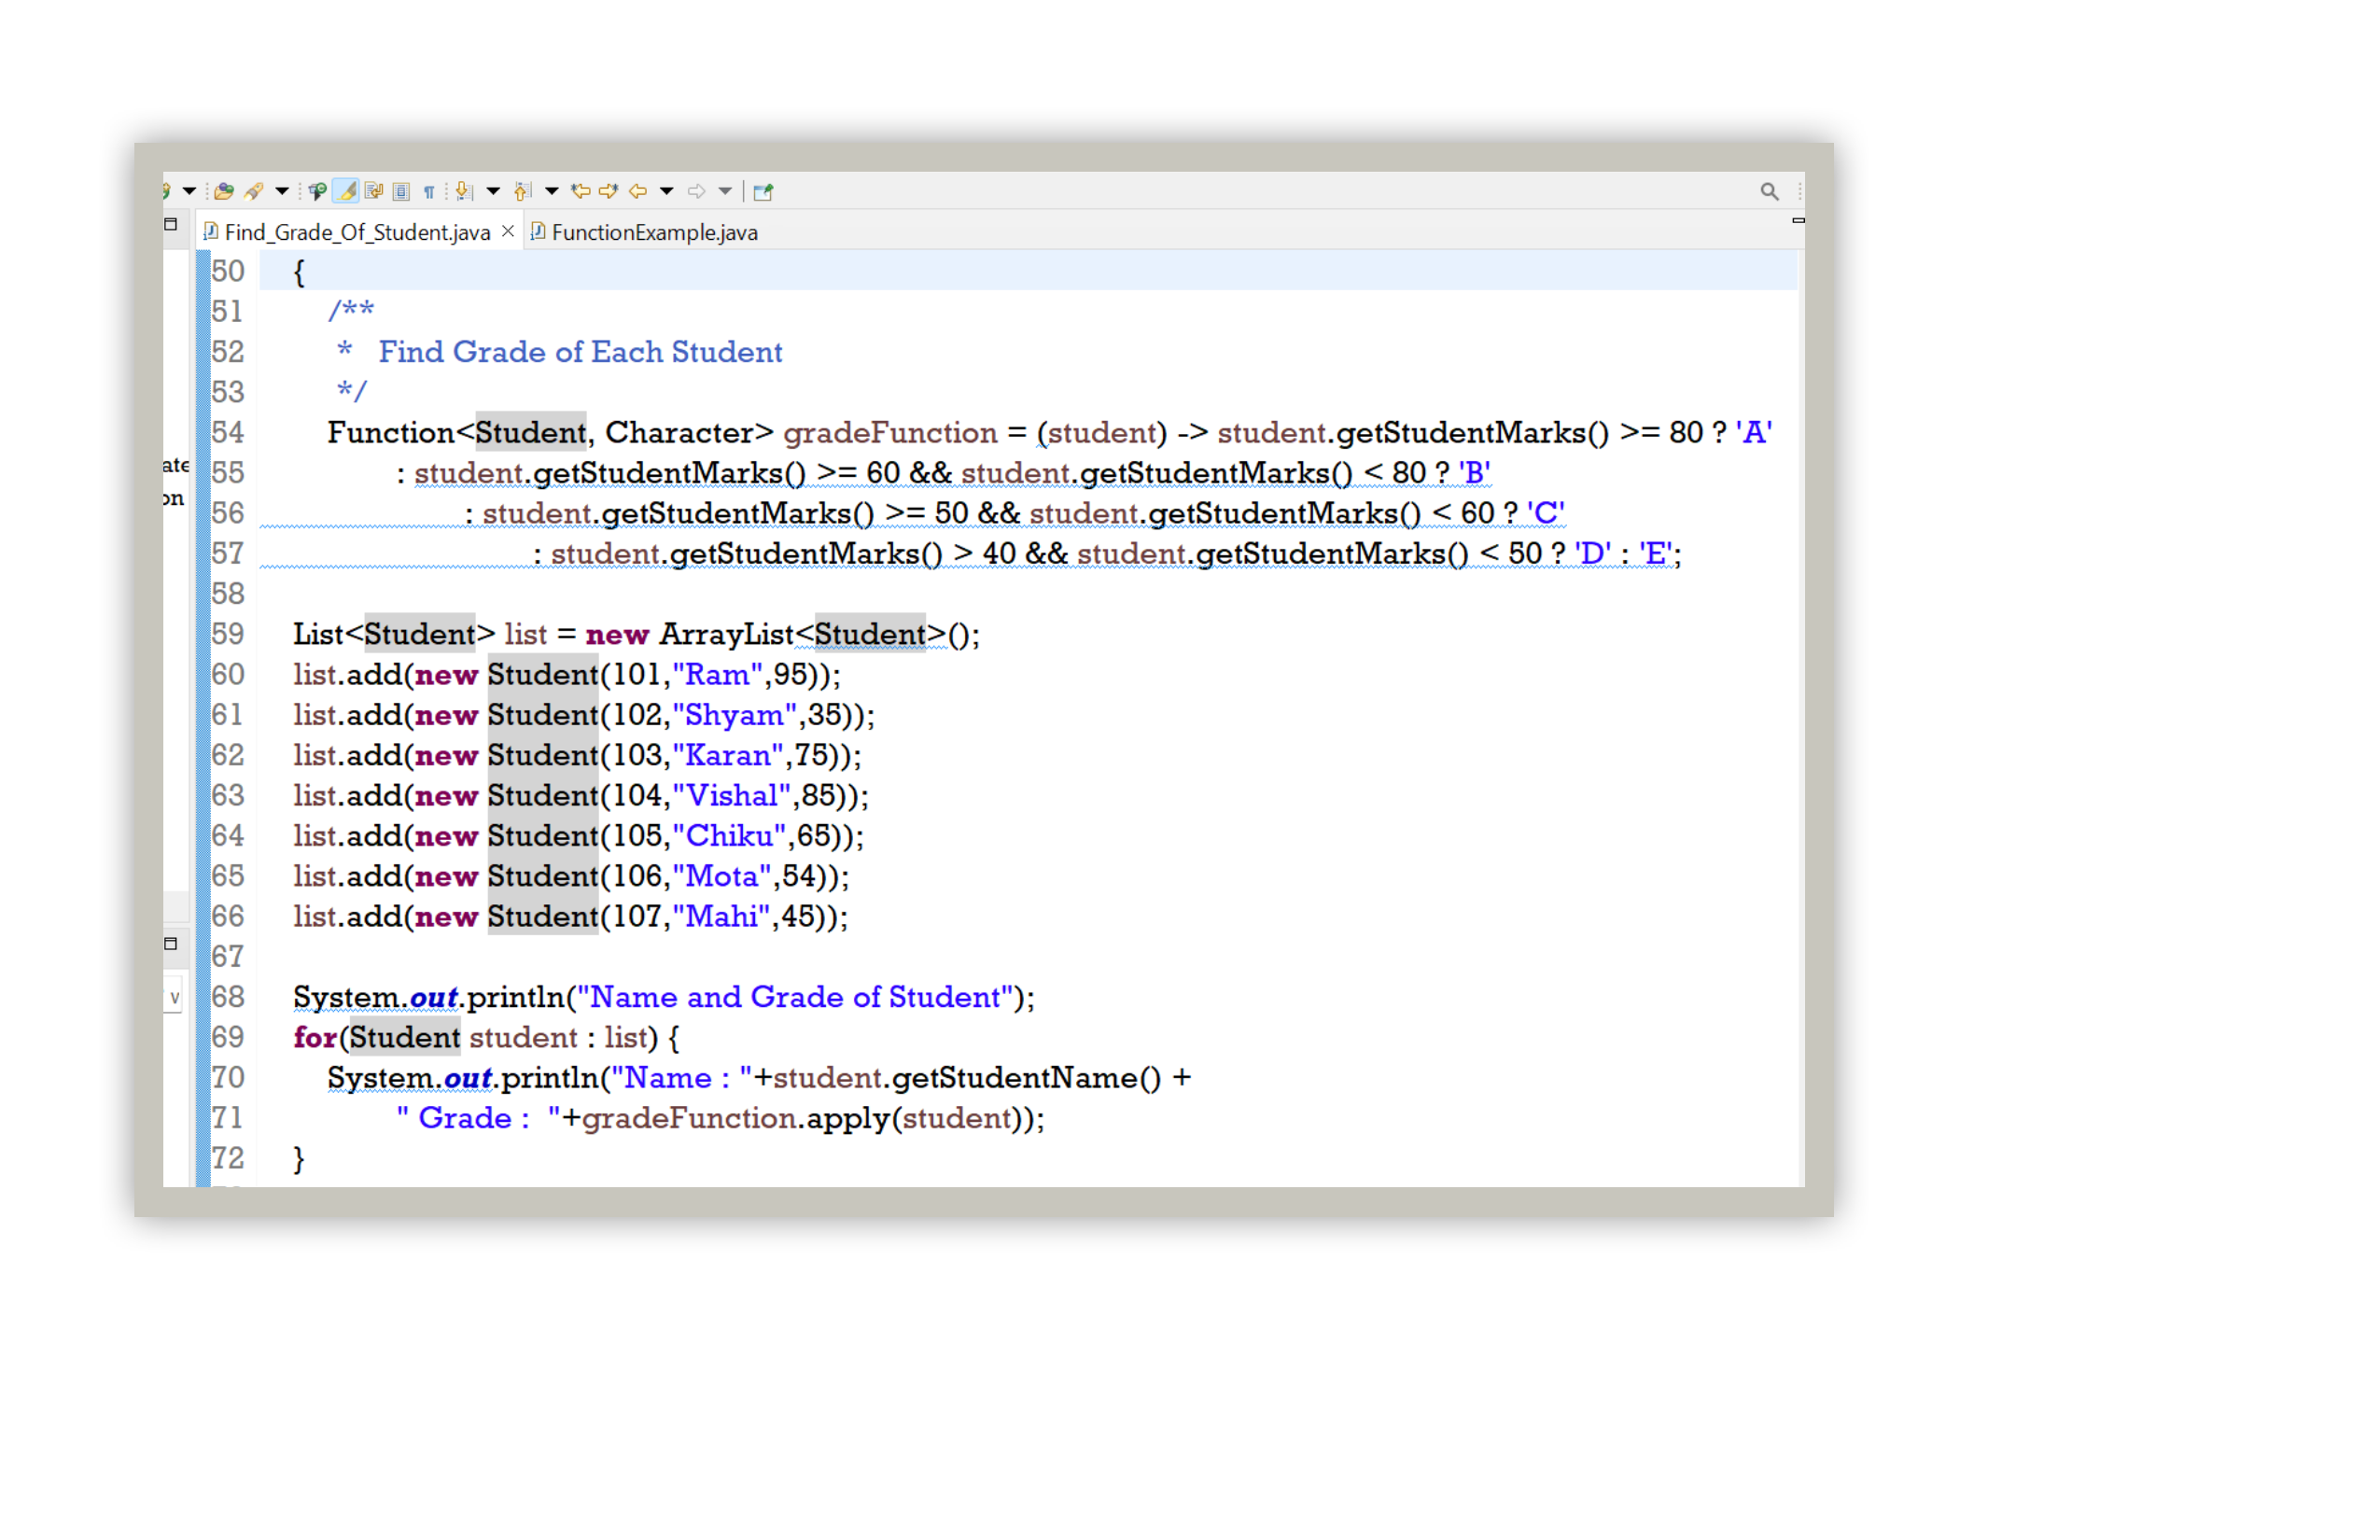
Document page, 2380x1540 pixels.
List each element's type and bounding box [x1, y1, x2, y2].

picture [163, 172, 1805, 1187]
